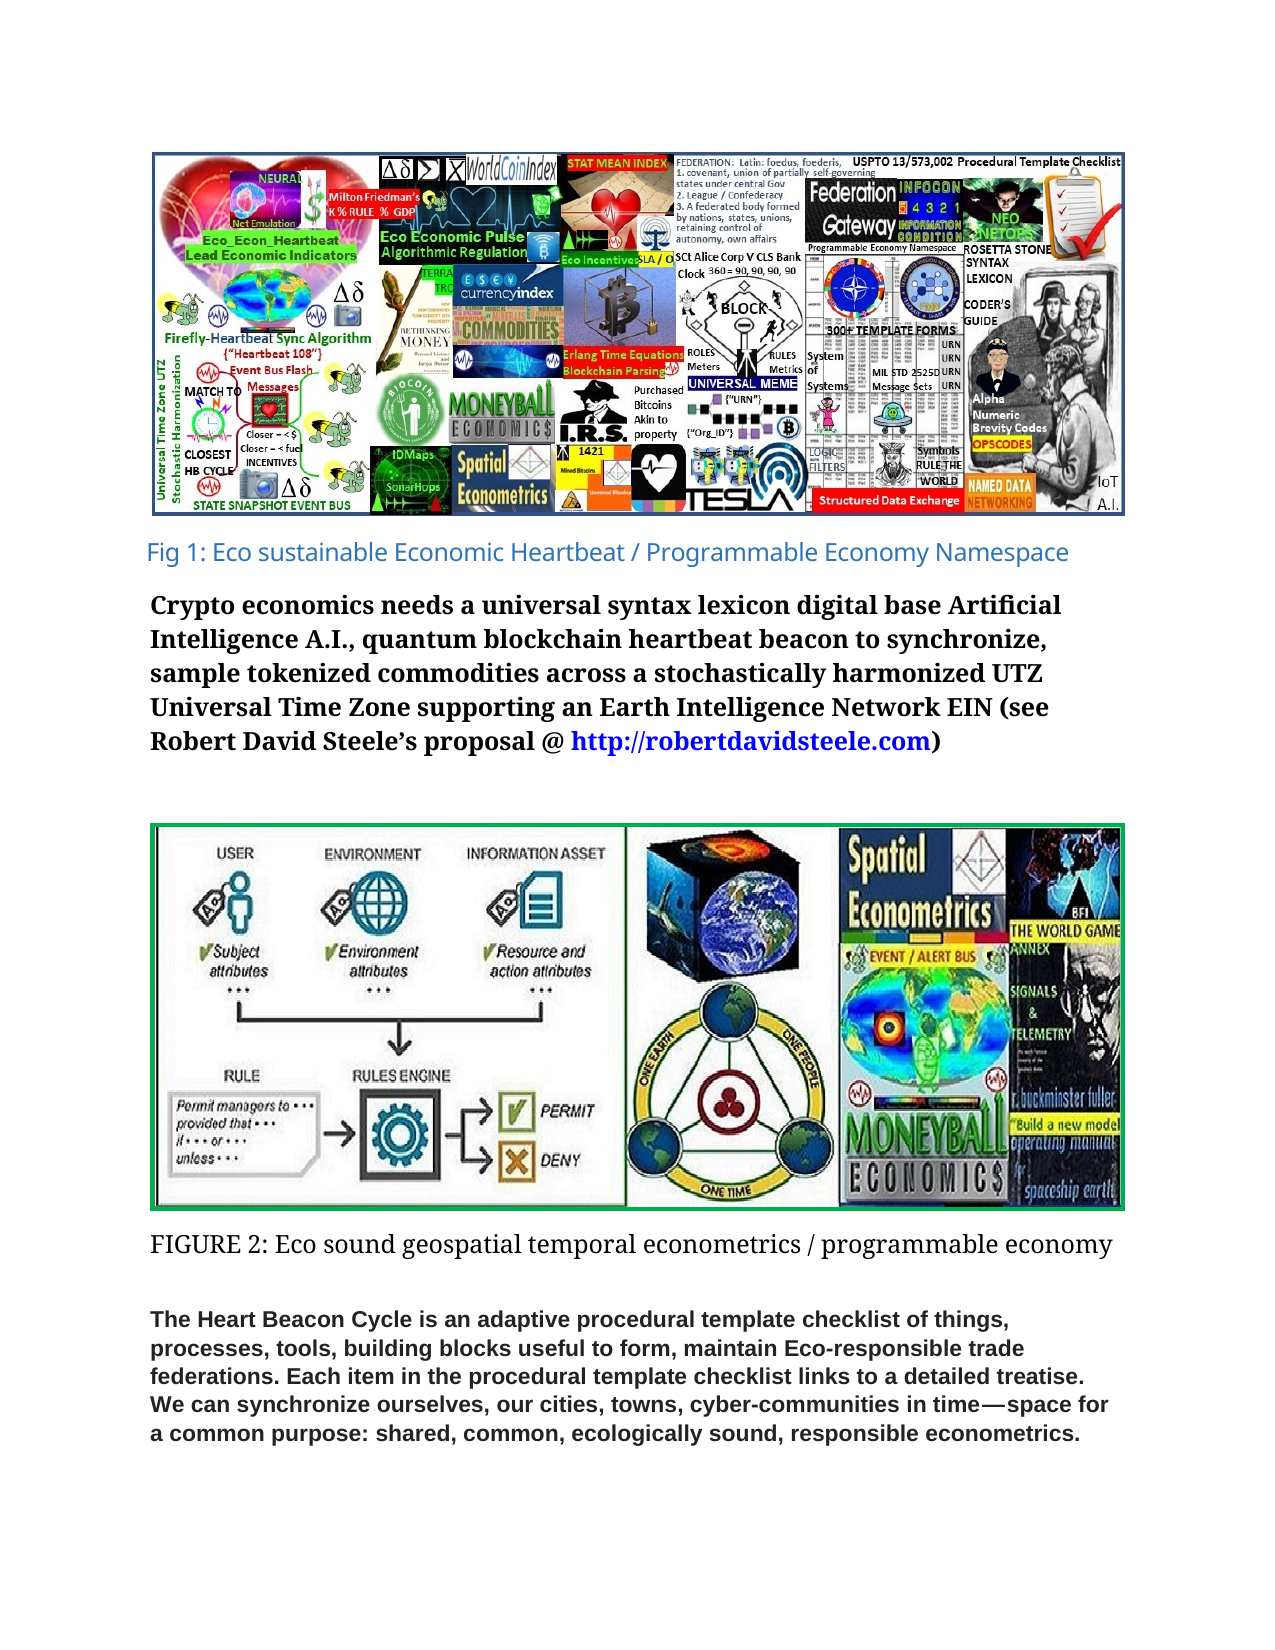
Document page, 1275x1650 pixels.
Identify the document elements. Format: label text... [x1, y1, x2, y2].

picture [150, 150, 1125, 517]
text The Heart Beacon Cycle is an adaptive procedural template checklist of things, processes, tools, building blocks useful to form, maintain Eco-responsible trade federations. Each item in the procedural template checklist links to a detailed treatise. We can synchronize ourselves, our cities, towns, cyber-communities in time — space for a common purpose: shared, common, ecologically sound, responsible econometrics. [150, 1306, 1125, 1446]
text Crypto economics needs a universal syntax lexicon digital base Artificial Intelligence A.I., quantum blockchain heartbeat beacon to synchronize, sample tokenized commodities across a stochastically harmonized UTZ Universal Time Zone supporting an Earth Intelligence Network EIN (see Robert David Steele’s proposal @ http://robertdavidsteele.com) [150, 587, 1125, 758]
picture [154, 827, 1121, 1207]
subtitle Fig 1: Eco sustainable Economic Heartbeat / Programmable Economy Namespace [146, 535, 1125, 569]
text FIGURE 2: Eco sound geospatial temporal econometrics / programmable economy [150, 1227, 1125, 1261]
